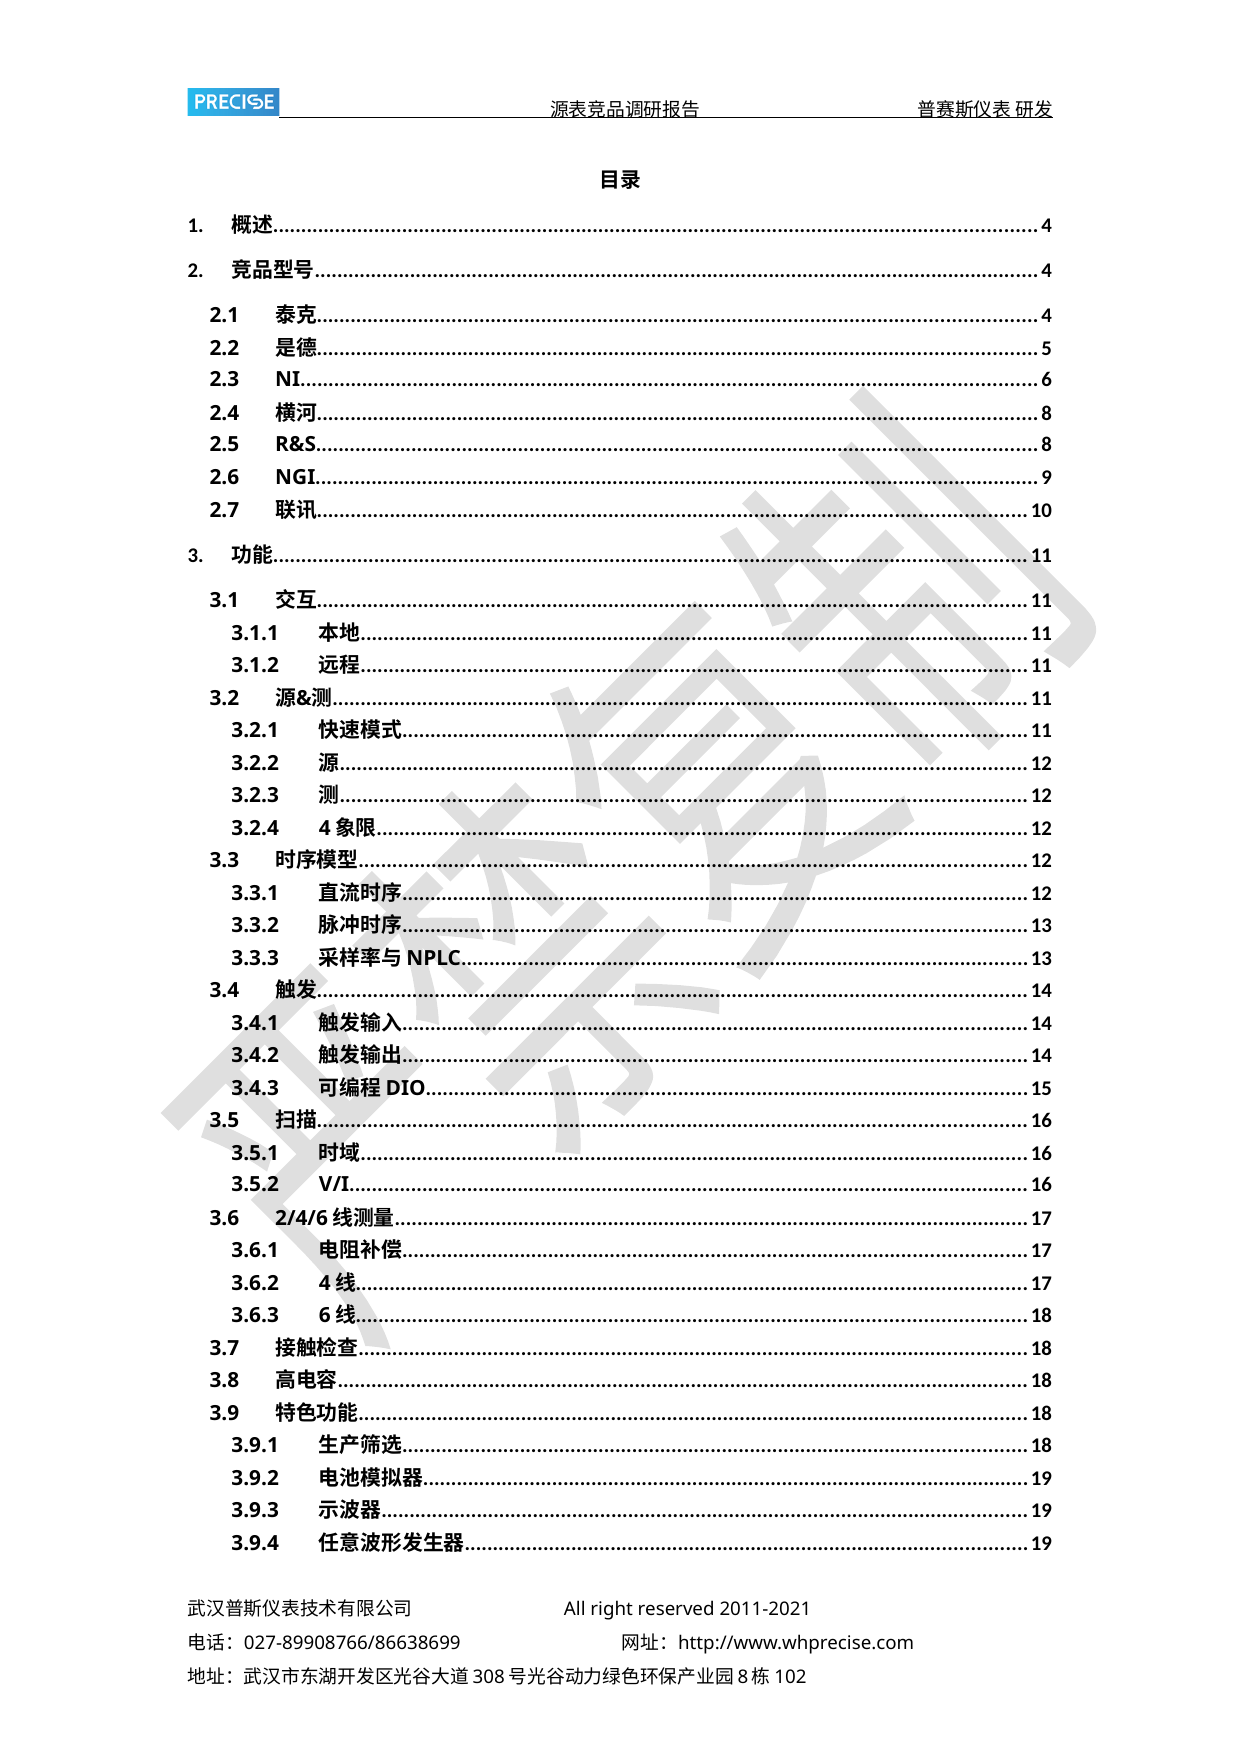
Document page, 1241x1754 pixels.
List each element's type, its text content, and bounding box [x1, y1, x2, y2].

text 3.1 交互 11 [209, 582, 1053, 615]
text 3.6 2/4/6线测量 17 [209, 1200, 1053, 1232]
text 2.7 联讯 10 [209, 492, 1053, 525]
text 2.5 R&S 8 [209, 427, 1053, 460]
text 3.9 特色功能 18 [209, 1395, 1053, 1427]
text 3.9.3 示波器 19 [231, 1492, 1053, 1525]
text 3.6.3 6线 18 [231, 1297, 1053, 1330]
text 3.2.2 源 12 [231, 745, 1053, 777]
text 2.3 NI 6 [209, 362, 1053, 395]
text 2. 竞品型号 4 [187, 252, 1053, 285]
text 3.9.2 电池模拟器 19 [231, 1460, 1053, 1492]
text 3.6.1 电阻补偿 17 [231, 1232, 1053, 1265]
text 3.4.3 可编程DIO 15 [231, 1070, 1053, 1102]
text 3.2.3 测 12 [231, 777, 1053, 810]
text 1. 概述 4 [187, 207, 1053, 240]
text 3.7 接触检查 18 [209, 1330, 1053, 1362]
text 3.5 扫描 16 [209, 1102, 1053, 1135]
text 3.4.1 触发输入 14 [231, 1005, 1053, 1037]
picture [187, 88, 280, 116]
text 目录 [187, 162, 1053, 195]
text 3.2.4 4象限 12 [231, 810, 1053, 842]
text 3.6.2 4线 17 [231, 1265, 1053, 1297]
text 2.1 泰克 4 [209, 297, 1053, 330]
text 3.9.1 生产筛选 18 [231, 1427, 1053, 1460]
text 2.6 NGI 9 [209, 460, 1053, 492]
text 3.2.1 快速模式 11 [231, 712, 1053, 745]
text 2.4 横河 8 [209, 395, 1053, 427]
text 2.2 是德 5 [209, 330, 1053, 362]
text 3. 功能 11 [187, 537, 1053, 570]
text 3.1.1 本地 11 [231, 615, 1053, 647]
text 3.4 触发 14 [209, 972, 1053, 1005]
text 3.5.2 V/I 16 [231, 1167, 1053, 1200]
text 3.9.4 任意波形发生器 19 [231, 1525, 1053, 1557]
text 3.5.1 时域 16 [231, 1135, 1053, 1167]
text 3.8 高电容 18 [209, 1362, 1053, 1395]
text 3.4.2 触发输出 14 [231, 1037, 1053, 1070]
text 3.3.1 直流时序 12 [231, 875, 1053, 907]
text 3.3.3 采样率与NPLC 13 [231, 940, 1053, 972]
text 3.1.2 远程 11 [231, 647, 1053, 680]
text 3.3.2 脉冲时序 13 [231, 907, 1053, 940]
text 3.2 源&测 11 [209, 680, 1053, 712]
text 3.3 时序模型 12 [209, 842, 1053, 875]
